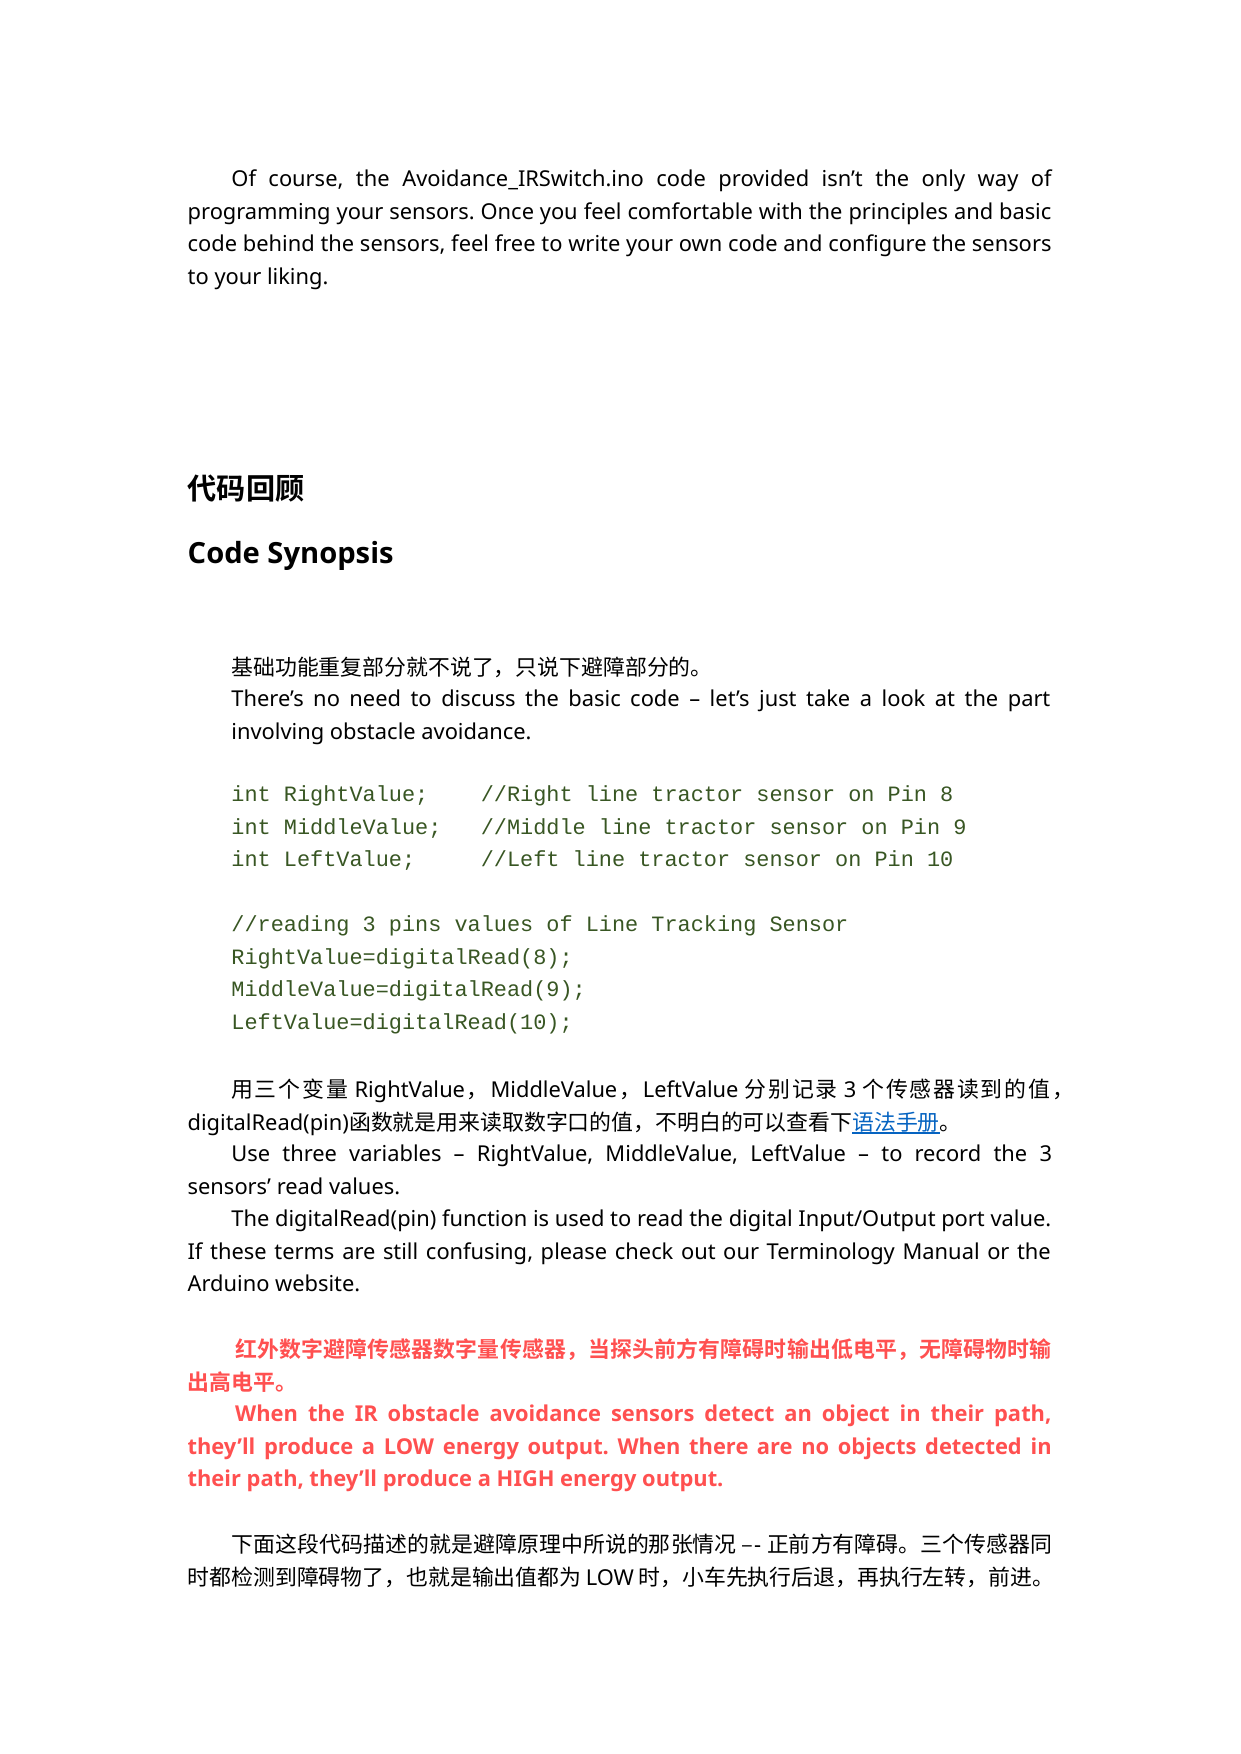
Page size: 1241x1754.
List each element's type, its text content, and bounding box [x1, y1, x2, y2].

text int RightValue; //Right line tractor sensor on Pin 8 [187, 779, 1053, 812]
text 下面这段代码描述的就是避障原理中所说的那张情况 –- 正前方有障碍。三个传感器同时都检测到障碍物了，也就是输出值都为LOW时，小车先执行后退，再执行左转，前进。 [187, 1527, 1053, 1592]
text 红外数字避障传感器数字量传感器，当探头前方有障碍时输出低电平，无障碍物时输出高电平。 [187, 1332, 1053, 1397]
text 代码回顾 [187, 454, 1053, 519]
text 基础功能重复部分就不说了，只说下避障部分的。 [187, 649, 1053, 682]
text When the IR obstacle avoidance sensors detect an object in their path, they’ll produce a LOW energy output. When there are no objects detected in their path, they’ll produce a HIGH energy output. [187, 1397, 1053, 1494]
text Code Synopsis [187, 519, 1053, 584]
text int LeftValue; //Left line tractor sensor on Pin 10 [187, 844, 1053, 877]
text LeftValue=digitalRead(10); [187, 1007, 1053, 1039]
text Use three variables – RightValue, MiddleValue, LeftValue – to record the 3 sensors’ read values. [187, 1137, 1053, 1202]
text Of course, the Avoidance_IRSwitch.ino code provided isn’t the only way of programming your sensors. Once you feel comfortable with the principles and basic code behind the sensors, feel free to write your own code and configure the sensors to your liking. [187, 162, 1053, 292]
text 用三个变量RightValue，MiddleValue，LeftValue分别记录3个传感器读到的值，digitalRead(pin)函数就是用来读取数字口的值，不明白的可以查看下语法手册。 [187, 1072, 1053, 1137]
text MiddleValue=digitalRead(9); [187, 974, 1053, 1007]
text int MiddleValue; //Middle line tractor sensor on Pin 9 [187, 812, 1053, 844]
text //reading 3 pins values of Line Tracking Sensor [187, 909, 1053, 942]
text RightValue=digitalRead(8); [187, 942, 1053, 974]
text There’s no need to discuss the basic code – let’s just take a look at the part involving obstacle avoidance. [231, 682, 1053, 747]
text The digitalRead(pin) function is used to read the digital Input/Output port value. If these terms are still confusing, please check out our Terminology Manual or the Arduino website. [187, 1202, 1053, 1299]
